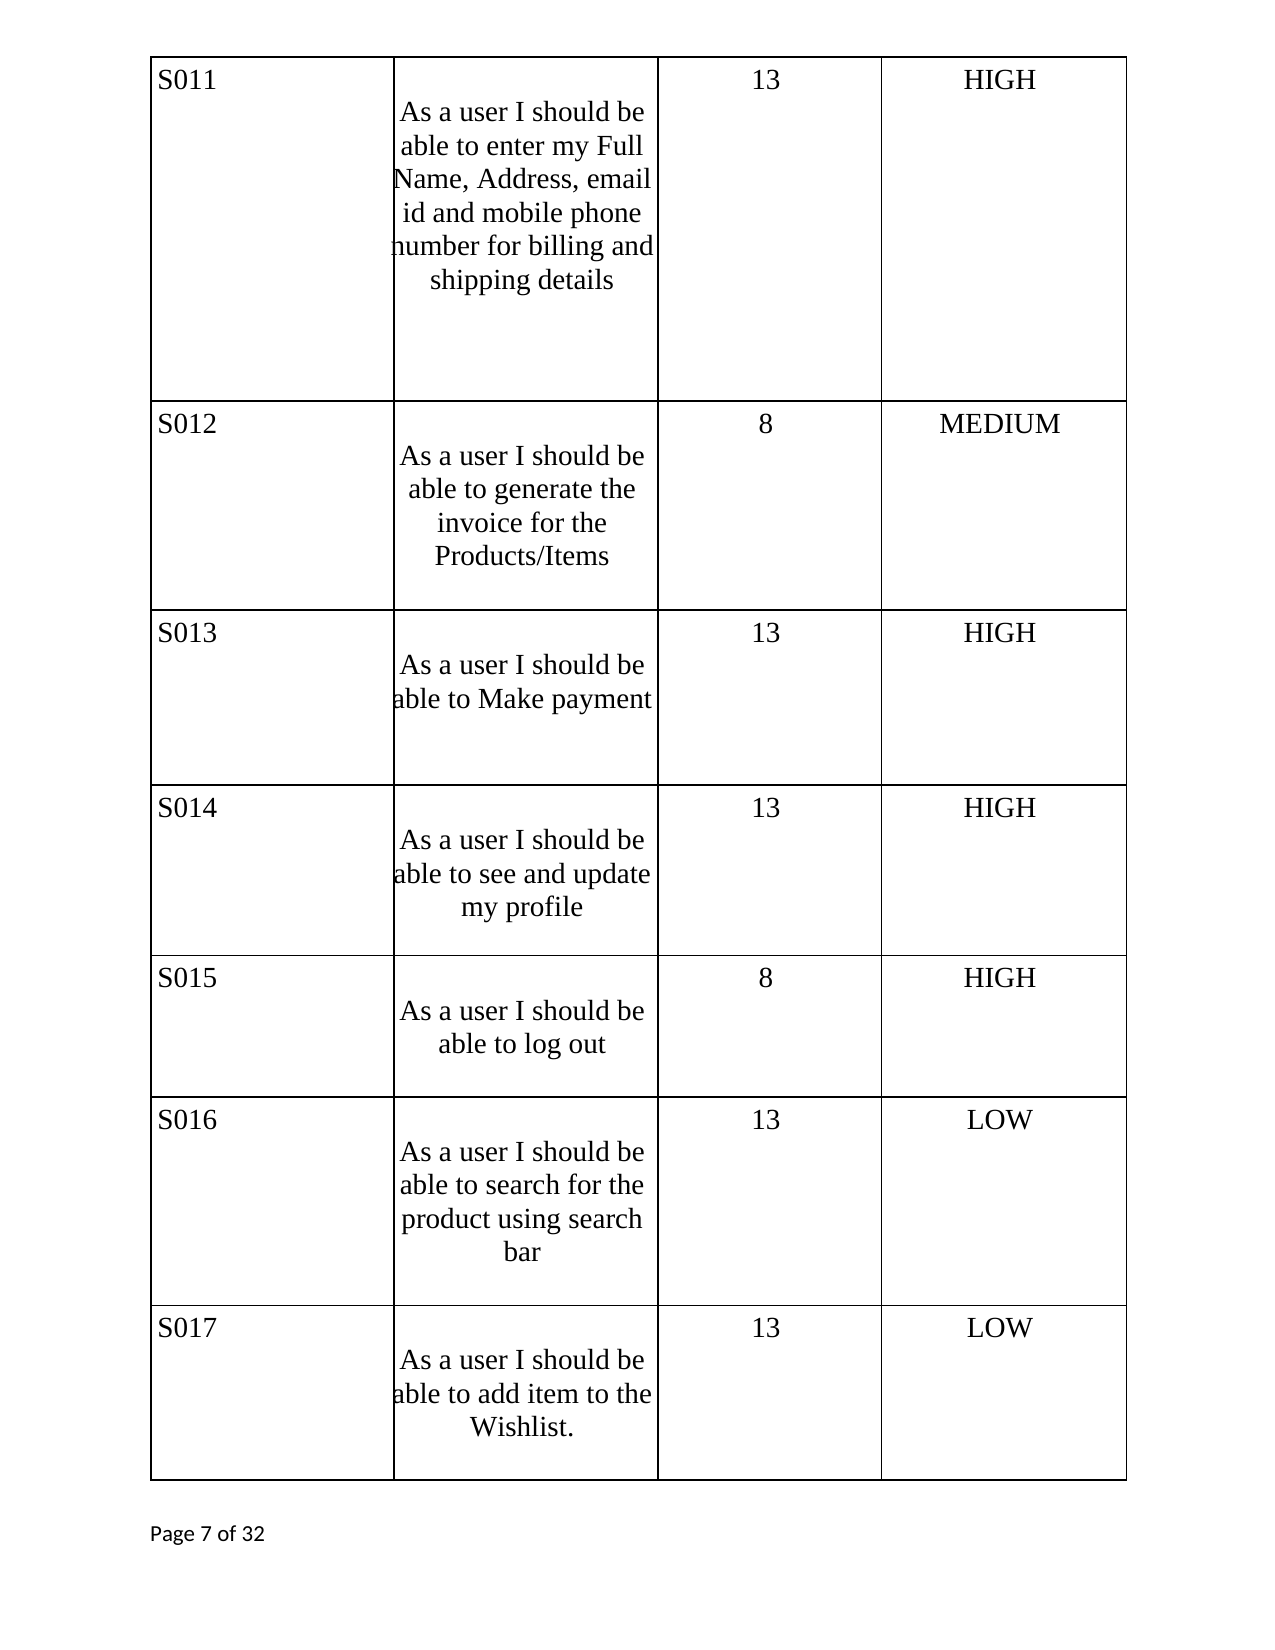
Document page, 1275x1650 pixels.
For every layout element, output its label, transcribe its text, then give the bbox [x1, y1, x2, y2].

table_cell HIGH [882, 786, 1126, 955]
table_cell HIGH [882, 58, 1126, 400]
table_cell S017 [152, 1306, 393, 1479]
table_cell 8 [659, 402, 881, 609]
table_cell As a user I should be able to search for the product using search bar [395, 1098, 657, 1304]
table_cell 8 [659, 956, 881, 1096]
table_cell 13 [659, 786, 881, 955]
table_cell S011 [152, 58, 393, 400]
table_cell S012 [152, 402, 393, 609]
table_cell 13 [659, 1098, 881, 1304]
table_cell As a user I should be able to generate the invoice for the Products/Items [395, 402, 657, 609]
table_cell 13 [659, 611, 881, 784]
table_cell S015 [152, 956, 393, 1096]
table_cell LOW [882, 1306, 1126, 1479]
table_cell 13 [659, 58, 881, 400]
table_cell MEDIUM [882, 402, 1126, 609]
table_cell S016 [152, 1098, 393, 1304]
table_cell As a user I should be able to enter my Full Name, Address, email id and mobile phone number for billing and shipping details [395, 58, 657, 400]
table_cell 13 [659, 1306, 881, 1479]
table_cell As a user I should be able to log out [395, 956, 657, 1096]
table_cell As a user I should be able to Make payment [395, 611, 657, 784]
table_cell S013 [152, 611, 393, 784]
table_cell HIGH [882, 611, 1126, 784]
table_cell HIGH [882, 956, 1126, 1096]
table_cell As a user I should be able to add item to the Wishlist. [395, 1306, 657, 1479]
table_cell LOW [882, 1098, 1126, 1304]
table_cell S014 [152, 786, 393, 955]
table_cell As a user I should be able to see and update my profile [395, 786, 657, 955]
